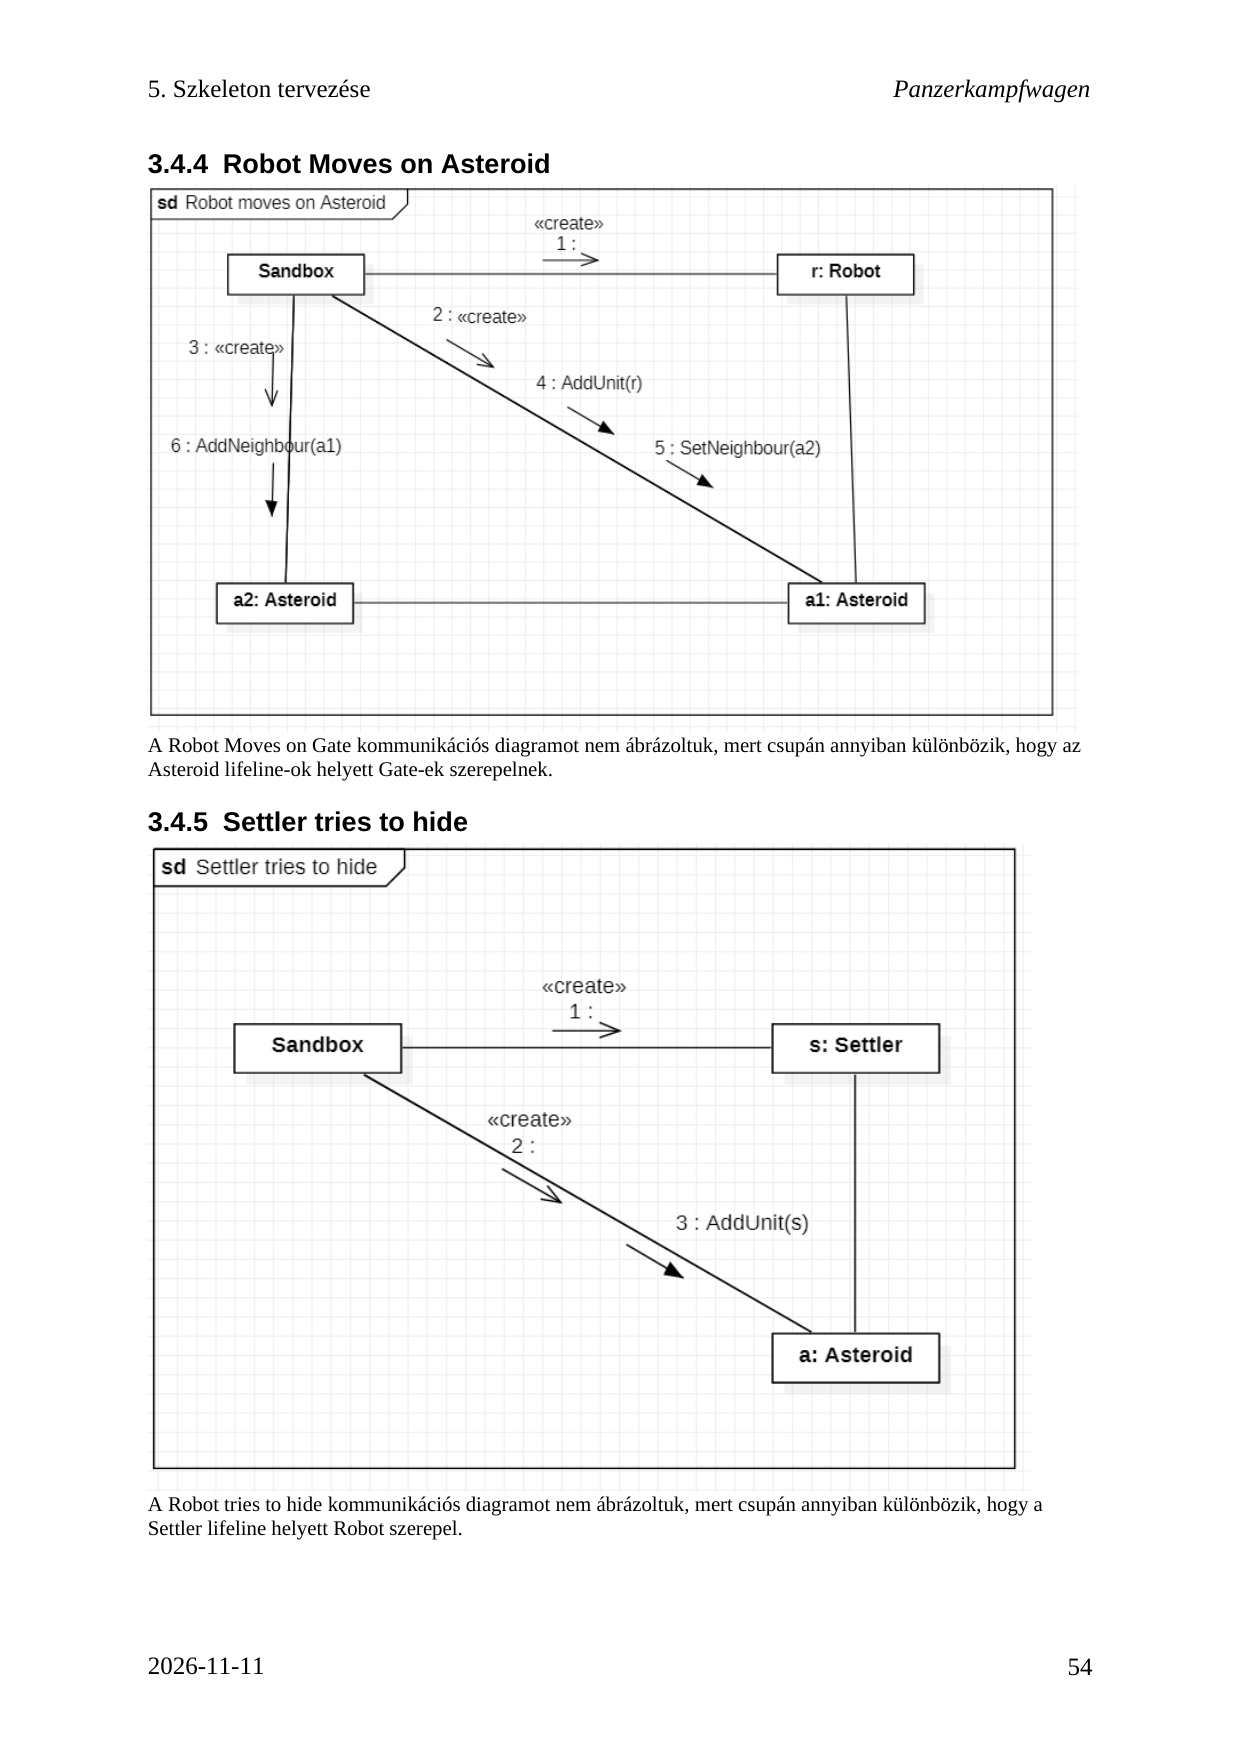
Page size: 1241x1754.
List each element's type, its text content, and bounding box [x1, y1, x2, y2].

text A Robot Moves on Gate kommunikációs diagramot nem ábrázoltuk, mert csupán annyiban különbözik, hogy az Asteroid lifeline-ok helyett Gate-ek szerepelnek. [148, 733, 1093, 781]
picture [147, 843, 1031, 1492]
picture [147, 185, 1078, 733]
subtitle Robot Moves on Asteroid [148, 148, 1093, 179]
subtitle Settler tries to hide [148, 806, 1093, 837]
text A Robot tries to hide kommunikációs diagramot nem ábrázoltuk, mert csupán annyiban különbözik, hogy a Settler lifeline helyett Robot szerepel. [148, 1492, 1093, 1540]
